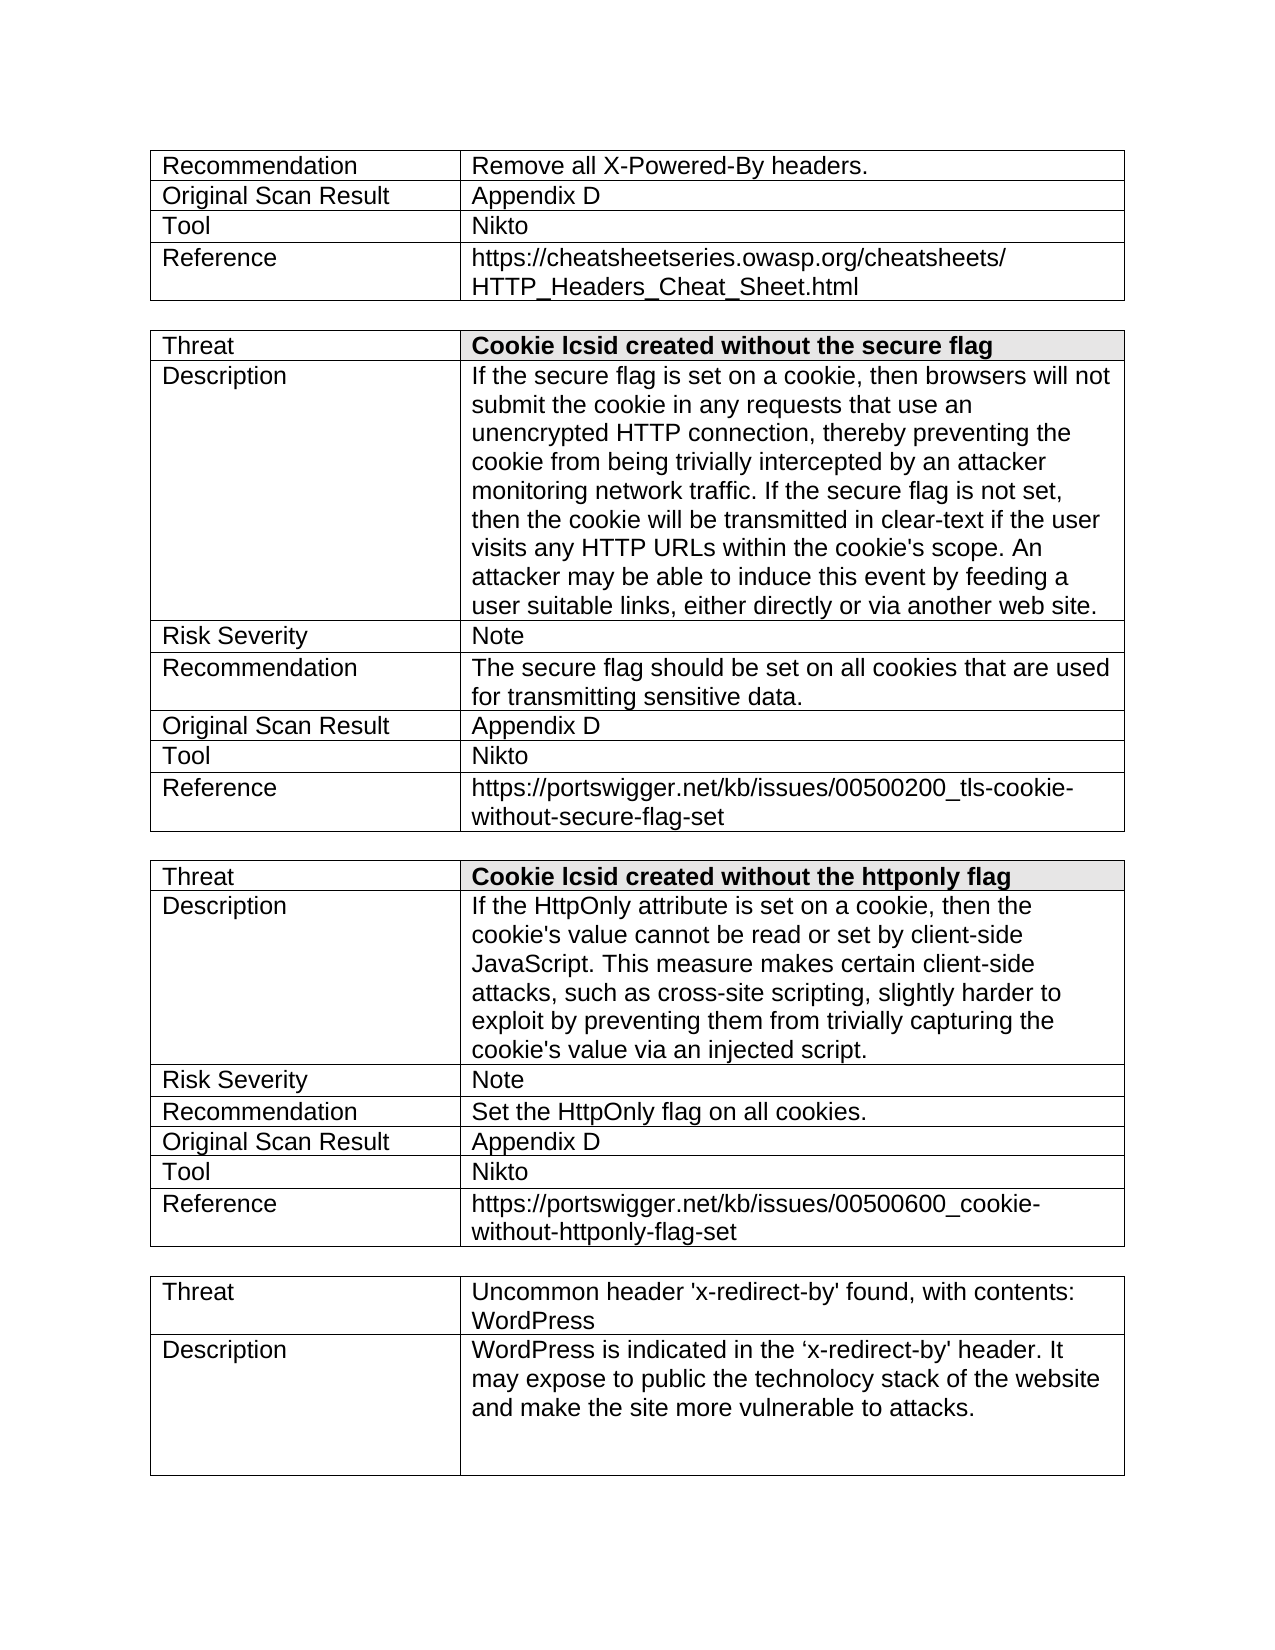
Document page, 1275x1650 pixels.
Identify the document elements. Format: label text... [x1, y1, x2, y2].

table_cell Nikto [461, 741, 1124, 772]
table_header Threat [151, 861, 460, 890]
table_cell Original Scan Result [151, 181, 460, 209]
table_cell Appendix D [461, 1127, 1124, 1155]
table_cell Recommendation [151, 151, 460, 180]
table_cell https://cheatsheetseries.owasp.org/cheatsheets/HTTP_Headers_Cheat_Sheet.html [461, 243, 1124, 300]
table_cell Note [461, 1065, 1124, 1096]
table_cell Description [151, 361, 460, 619]
table_cell If the secure flag is set on a cookie, then browsers will not submit the cookie in any requests that use an unencrypted HTTP connection, thereby preventing the cookie from being trivially intercepted by an attacker monitoring network traffic. If the secure flag is not set, then the cookie will be transmitted in clear-text if the user visits any HTTP URLs within the cookie's scope. An attacker may be able to induce this event by feeding a user suitable links, either directly or via another web site. [461, 361, 1124, 619]
table_cell Tool [151, 741, 460, 772]
table_cell https://portswigger.net/kb/issues/00500600_cookie-without-httponly-flag-set [461, 1189, 1124, 1246]
table_cell https://portswigger.net/kb/issues/00500200_tls-cookie-without-secure-flag-set [461, 773, 1124, 831]
table_cell Reference [151, 243, 460, 300]
table_cell WordPress is indicated in the ‘x-redirect-by' header. It may expose to public the technolocy stack of the website and make the site more vulnerable to attacks. [461, 1335, 1124, 1475]
table_cell If the HttpOnly attribute is set on a cookie, then the cookie's value cannot be read or set by client-side JavaScript. This measure makes certain client-side attacks, such as cross-site scripting, slightly harder to exploit by preventing them from trivially capturing the cookie's value via an injected script. [461, 891, 1124, 1064]
table_cell Tool [151, 211, 460, 242]
table_cell The secure flag should be set on all cookies that are used for transmitting sensitive data. [461, 653, 1124, 710]
table_cell Original Scan Result [151, 711, 460, 740]
table_cell Risk Severity [151, 621, 460, 652]
table_header Threat [151, 1277, 460, 1334]
table_cell Set the HttpOnly flag on all cookies. [461, 1097, 1124, 1126]
table_cell Appendix D [461, 711, 1124, 740]
table_cell Recommendation [151, 653, 460, 710]
table_cell Description [151, 891, 460, 1064]
table_cell Reference [151, 1189, 460, 1246]
table_header Cookie lcsid created without the secure flag [461, 331, 1124, 360]
table_cell Tool [151, 1156, 460, 1187]
table_cell Risk Severity [151, 1065, 460, 1096]
table_cell Appendix D [461, 181, 1124, 209]
table_header Cookie lcsid created without the httponly flag [461, 861, 1124, 890]
table_cell Description [151, 1335, 460, 1475]
table_header Threat [151, 331, 460, 360]
table_cell Nikto [461, 211, 1124, 242]
table_cell Recommendation [151, 1097, 460, 1126]
table_cell Remove all X-Powered-By headers. [461, 151, 1124, 180]
table_cell Note [461, 621, 1124, 652]
table_cell Original Scan Result [151, 1127, 460, 1155]
table_header Uncommon header 'x-redirect-by' found, with contents: WordPress [461, 1277, 1124, 1334]
table_cell Reference [151, 773, 460, 831]
table_cell Nikto [461, 1156, 1124, 1187]
